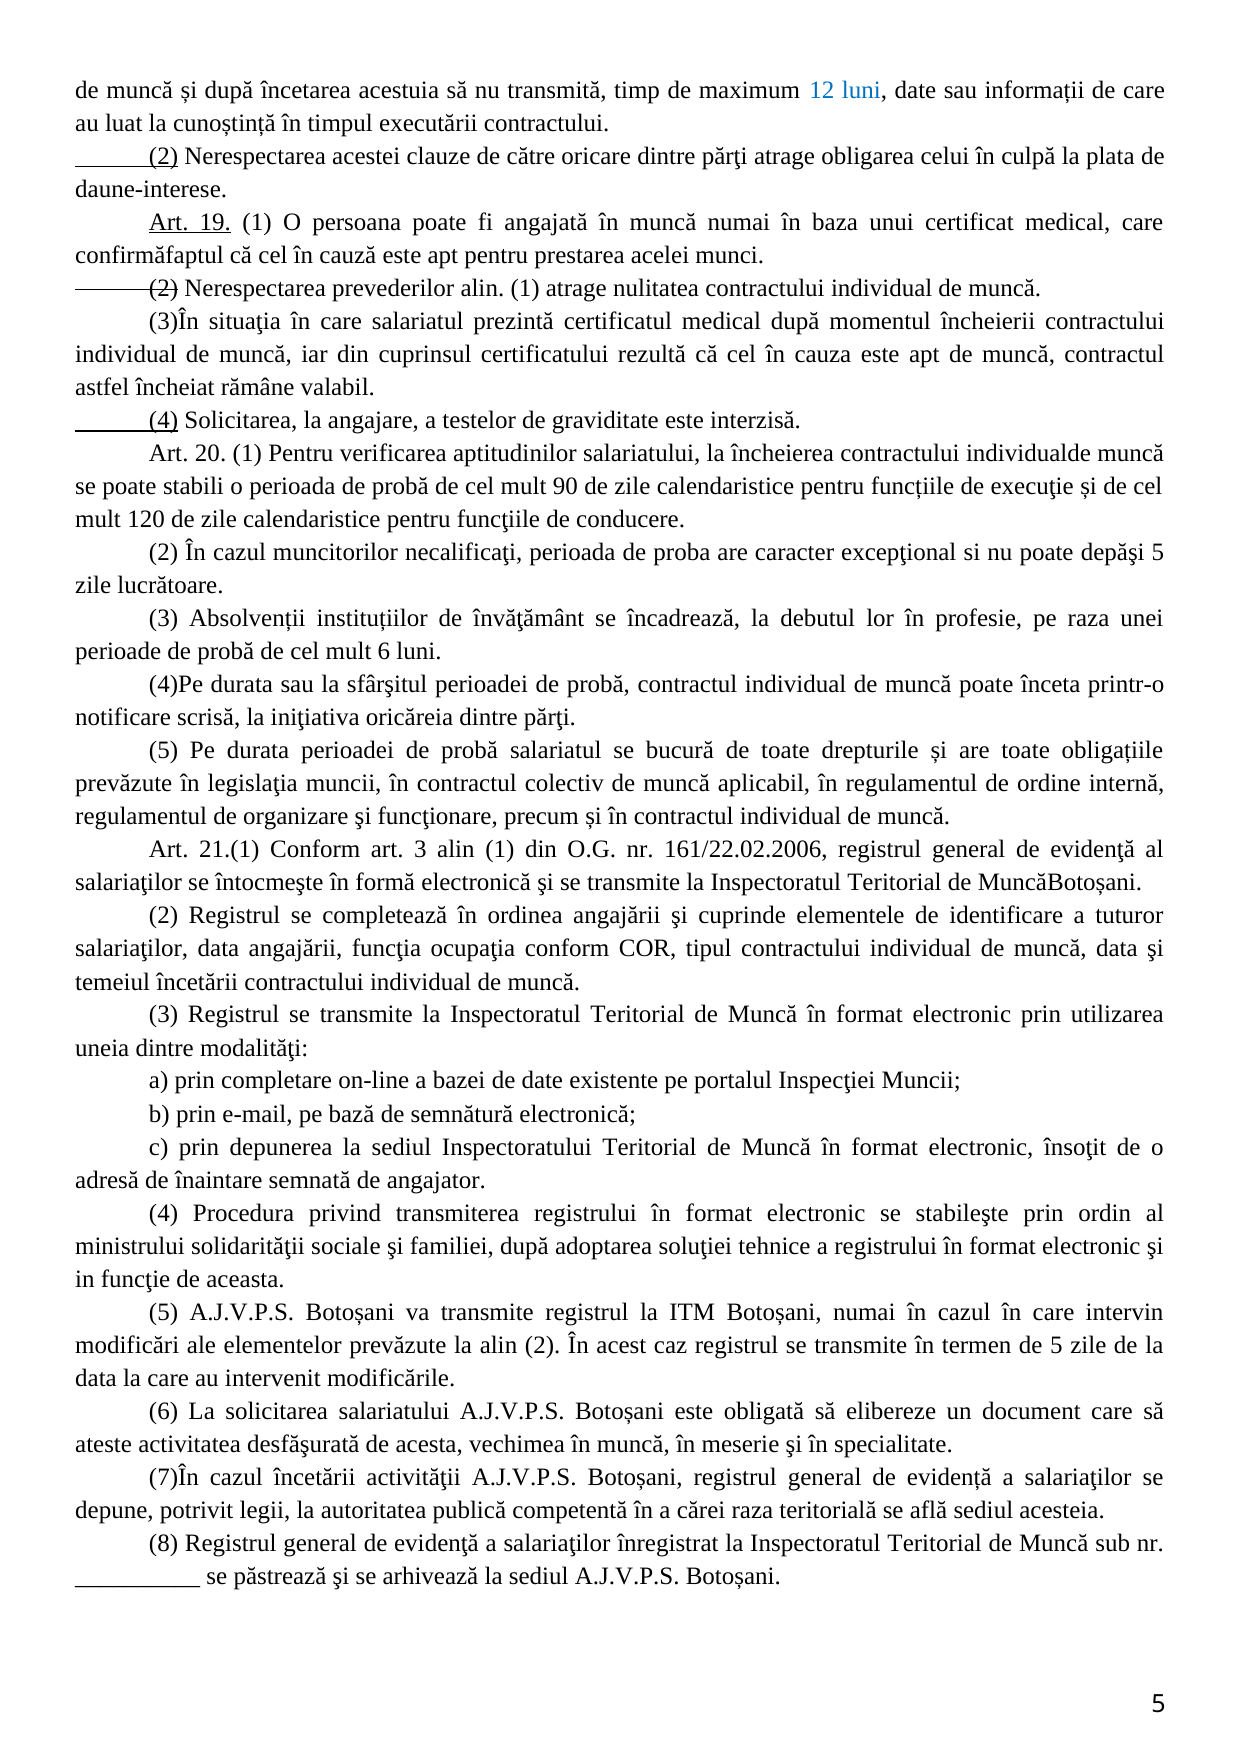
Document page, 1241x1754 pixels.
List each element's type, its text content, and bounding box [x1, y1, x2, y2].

text Art. 19. (1) O persoana poate fi angajată în muncă numai în baza unui certificat medical, care confirmăfaptul că cel în cauză este apt pentru prestarea acelei munci. [75, 207, 1165, 269]
text (4) Solicitarea, la angajare, a testelor de graviditate este interzisă. [75, 405, 1165, 434]
text (2) În cazul muncitorilor necalificaţi, perioada de proba are caracter excepţional si nu poate depăşi 5 zile lucrătoare. [75, 537, 1165, 599]
text a) prin completare on-line a bazei de date existente pe portalul Inspecţiei Muncii; [75, 1066, 1165, 1094]
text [75, 75, 1165, 137]
text (2) Nerespectarea prevederilor alin. (1) atrage nulitatea contractului individual de muncă. [75, 273, 1165, 302]
text (7)În cazul încetării activităţii A.J.V.P.S. Botoșani, registrul general de evidență a salariaţilor se depune, potrivit legii, la autoritatea publică competentă în a cărei raza teritorială se află sediul acesteia. [75, 1462, 1165, 1524]
text c) prin depunerea la sediul Inspectoratului Teritorial de Muncă în format electronic, însoţit de o adresă de înaintare semnată de angajator. [75, 1132, 1165, 1193]
text (6) La solicitarea salariatului A.J.V.P.S. Botoșani este obligată să elibereze un document care să ateste activitatea desfăşurată de acesta, vechimea în muncă, în meserie şi în specialitate. [75, 1396, 1165, 1458]
text (5) Pe durata perioadei de probă salariatul se bucură de toate drepturile și are toate obligațiile prevăzute în legislaţia muncii, în contractul colectiv de muncă aplicabil, în regulamentul de ordine internă, regulamentul de organizare şi funcţionare, precum și în contractul individual de muncă. [75, 735, 1165, 830]
text Art. 20. (1) Pentru verificarea aptitudinilor salariatului, la încheierea contractului individualde muncă se poate stabili o perioada de probă de cel mult 90 de zile calendaristice pentru funcțiile de execuţie și de cel mult 120 de zile calendaristice pentru funcţiile de conducere. [75, 438, 1165, 533]
text (2) Nerespectarea acestei clauze de către oricare dintre părţi atrage obligarea celui în culpă la plata de daune-interese. [75, 141, 1165, 203]
text (8) Registrul general de evidenţă a salariaţilor înregistrat la Inspectoratul Teritorial de Muncă sub nr. __________ se păstrează şi se arhivează la sediul A.J.V.P.S. Botoșani. [75, 1528, 1165, 1590]
text Art. 21.(1) Conform art. 3 alin (1) din O.G. nr. 161/22.02.2006, registrul general de evidenţă al salariaţilor se întocmeşte în formă electronică şi se transmite la Inspectoratul Teritorial de MuncăBotoșani. [75, 834, 1165, 896]
text (5) A.J.V.P.S. Botoșani va transmite registrul la ITM Botoșani, numai în cazul în care intervin modificări ale elementelor prevăzute la alin (2). În acest caz registrul se transmite în termen de 5 zile de la data la care au intervenit modificările. [75, 1297, 1165, 1392]
text (3) Registrul se transmite la Inspectoratul Teritorial de Muncă în format electronic prin utilizarea uneia dintre modalităţi: [75, 999, 1165, 1061]
text (3) Absolvenții instituțiilor de învăţământ se încadrează, la debutul lor în profesie, pe raza unei perioade de probă de cel mult 6 luni. [75, 603, 1165, 665]
text (2) Registrul se completează în ordinea angajării şi cuprinde elementele de identificare a tuturor salariaţilor, data angajării, funcţia ocupaţia conform COR, tipul contractului individual de muncă, data şi temeiul încetării contractului individual de muncă. [75, 901, 1165, 995]
text (4) Procedura privind transmiterea registrului în format electronic se stabileşte prin ordin al ministrului solidarităţii sociale şi familiei, după adoptarea soluţiei tehnice a registrului în format electronic şi in funcţie de aceasta. [75, 1198, 1165, 1292]
text (4)Pe durata sau la sfârşitul perioadei de probă, contractul individual de muncă poate înceta printr-o notificare scrisă, la iniţiativa oricăreia dintre părţi. [75, 669, 1165, 731]
text b) prin e-mail, pe bază de semnătură electronică; [75, 1099, 1165, 1127]
text (3)În situaţia în care salariatul prezintă certificatul medical după momentul încheierii contractului individual de muncă, iar din cuprinsul certificatului rezultă că cel în cauza este apt de muncă, contractul astfel încheiat rămâne valabil. [75, 306, 1165, 401]
